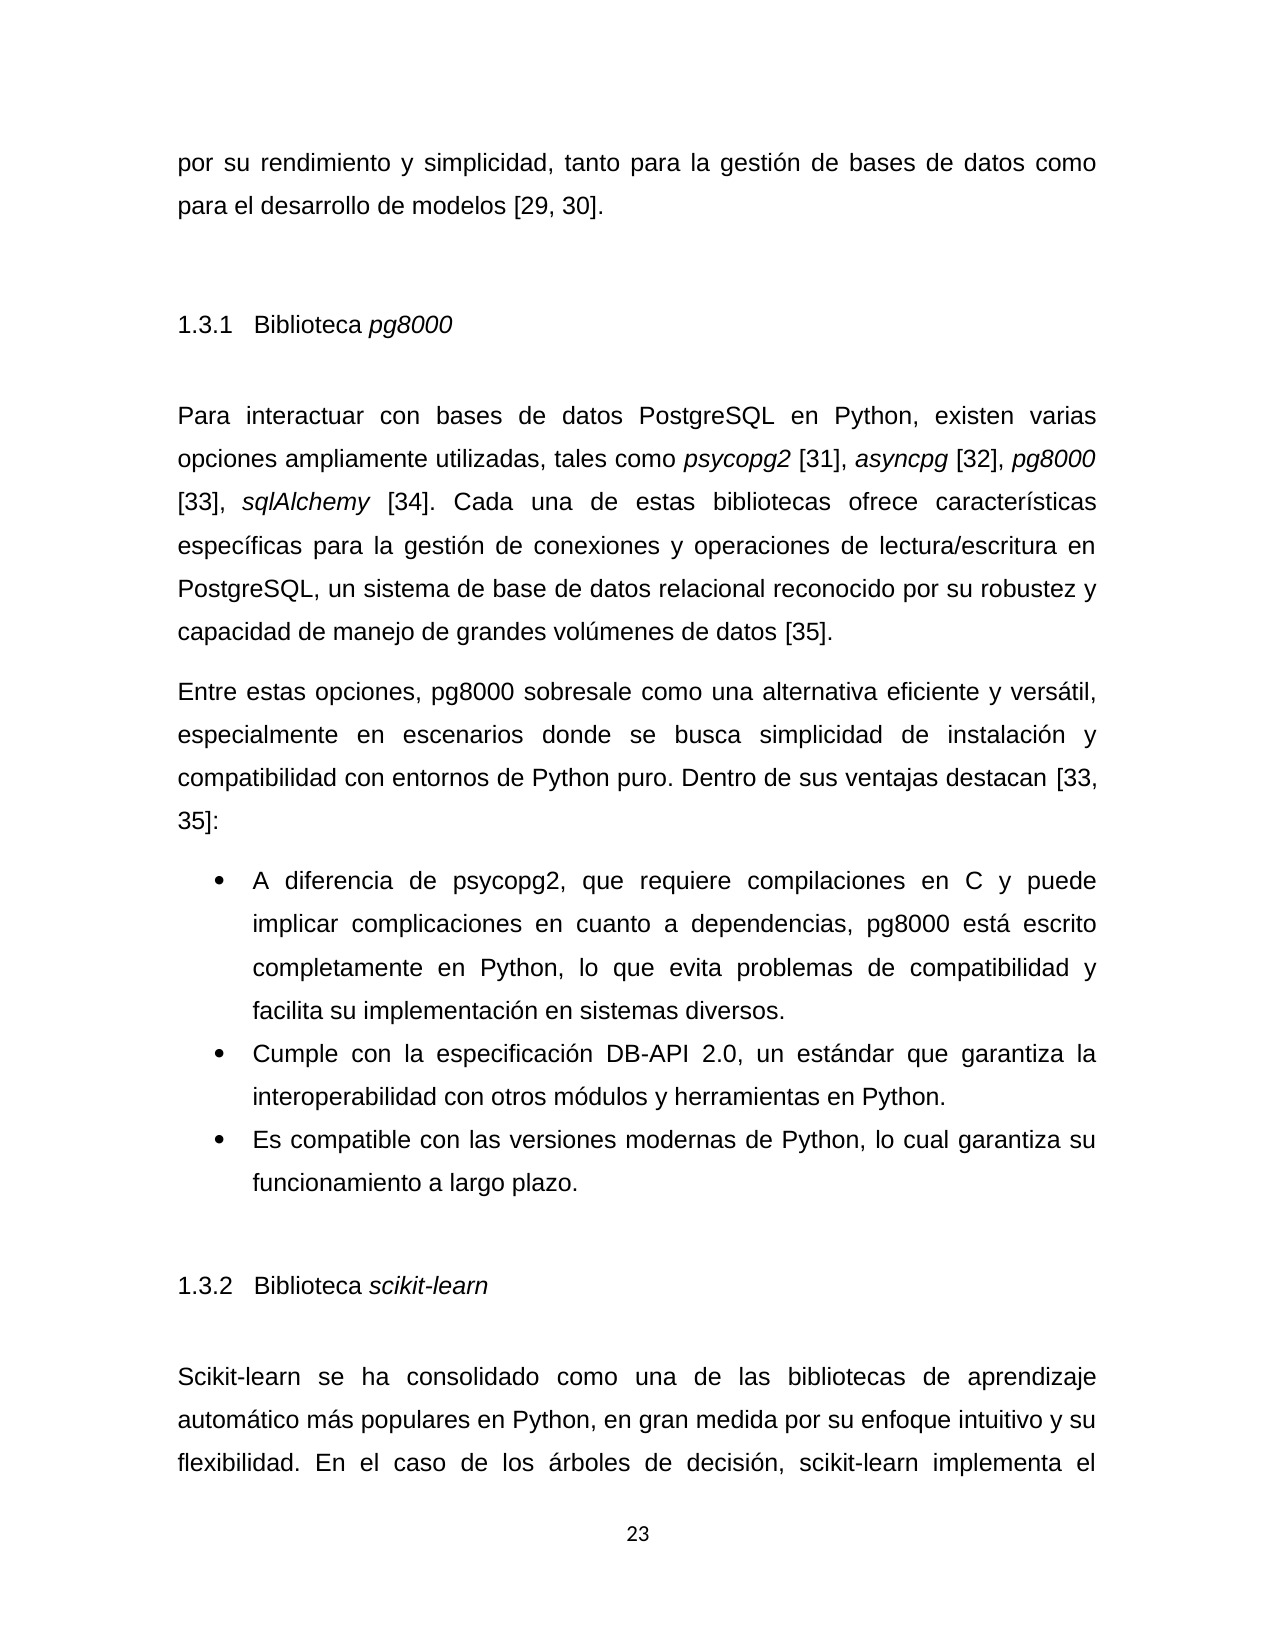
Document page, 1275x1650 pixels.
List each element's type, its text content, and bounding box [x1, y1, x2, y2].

text Para interactuar con bases de datos PostgreSQL en Python, existen varias opciones ampliamente utilizadas, tales como psycopg2 [31], asyncpg [32], pg8000 [33], sqlAlchemy [34]. Cada una de estas bibliotecas ofrece características específicas para la gestión de conexiones y operaciones de lectura/escritura en PostgreSQL, un sistema de base de datos relacional reconocido por su robustez y capacidad de manejo de grandes volúmenes de datos [35]. [177, 401, 1098, 646]
subtitle 1.3.2 Biblioteca scikit-learn [177, 1271, 1098, 1300]
text Entre estas opciones, pg8000 sobresale como una alternativa eficiente y versátil, especialmente en escenarios donde se busca simplicidad de instalación y compatibilidad con entornos de Python puro. Dentro de sus ventajas destacan [33, 35]: [177, 677, 1098, 835]
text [177, 148, 1098, 219]
list Cumple con la especificación DB-API 2.0, un estándar que garantiza la interoperabilidad con otros módulos y herramientas en Python. [215, 1039, 1098, 1111]
subtitle 1.3.1 Biblioteca pg8000 [177, 310, 1098, 339]
list Es compatible con las versiones modernas de Python, lo cual garantiza su funcionamiento a largo plazo. [215, 1125, 1098, 1197]
list A diferencia de psycopg2, que requiere compilaciones en C y puede implicar complicaciones en cuanto a dependencias, pg8000 está escrito completamente en Python, lo que evita problemas de compatibilidad y facilita su implementación en sistemas diversos. [215, 866, 1098, 1024]
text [177, 1362, 1098, 1477]
